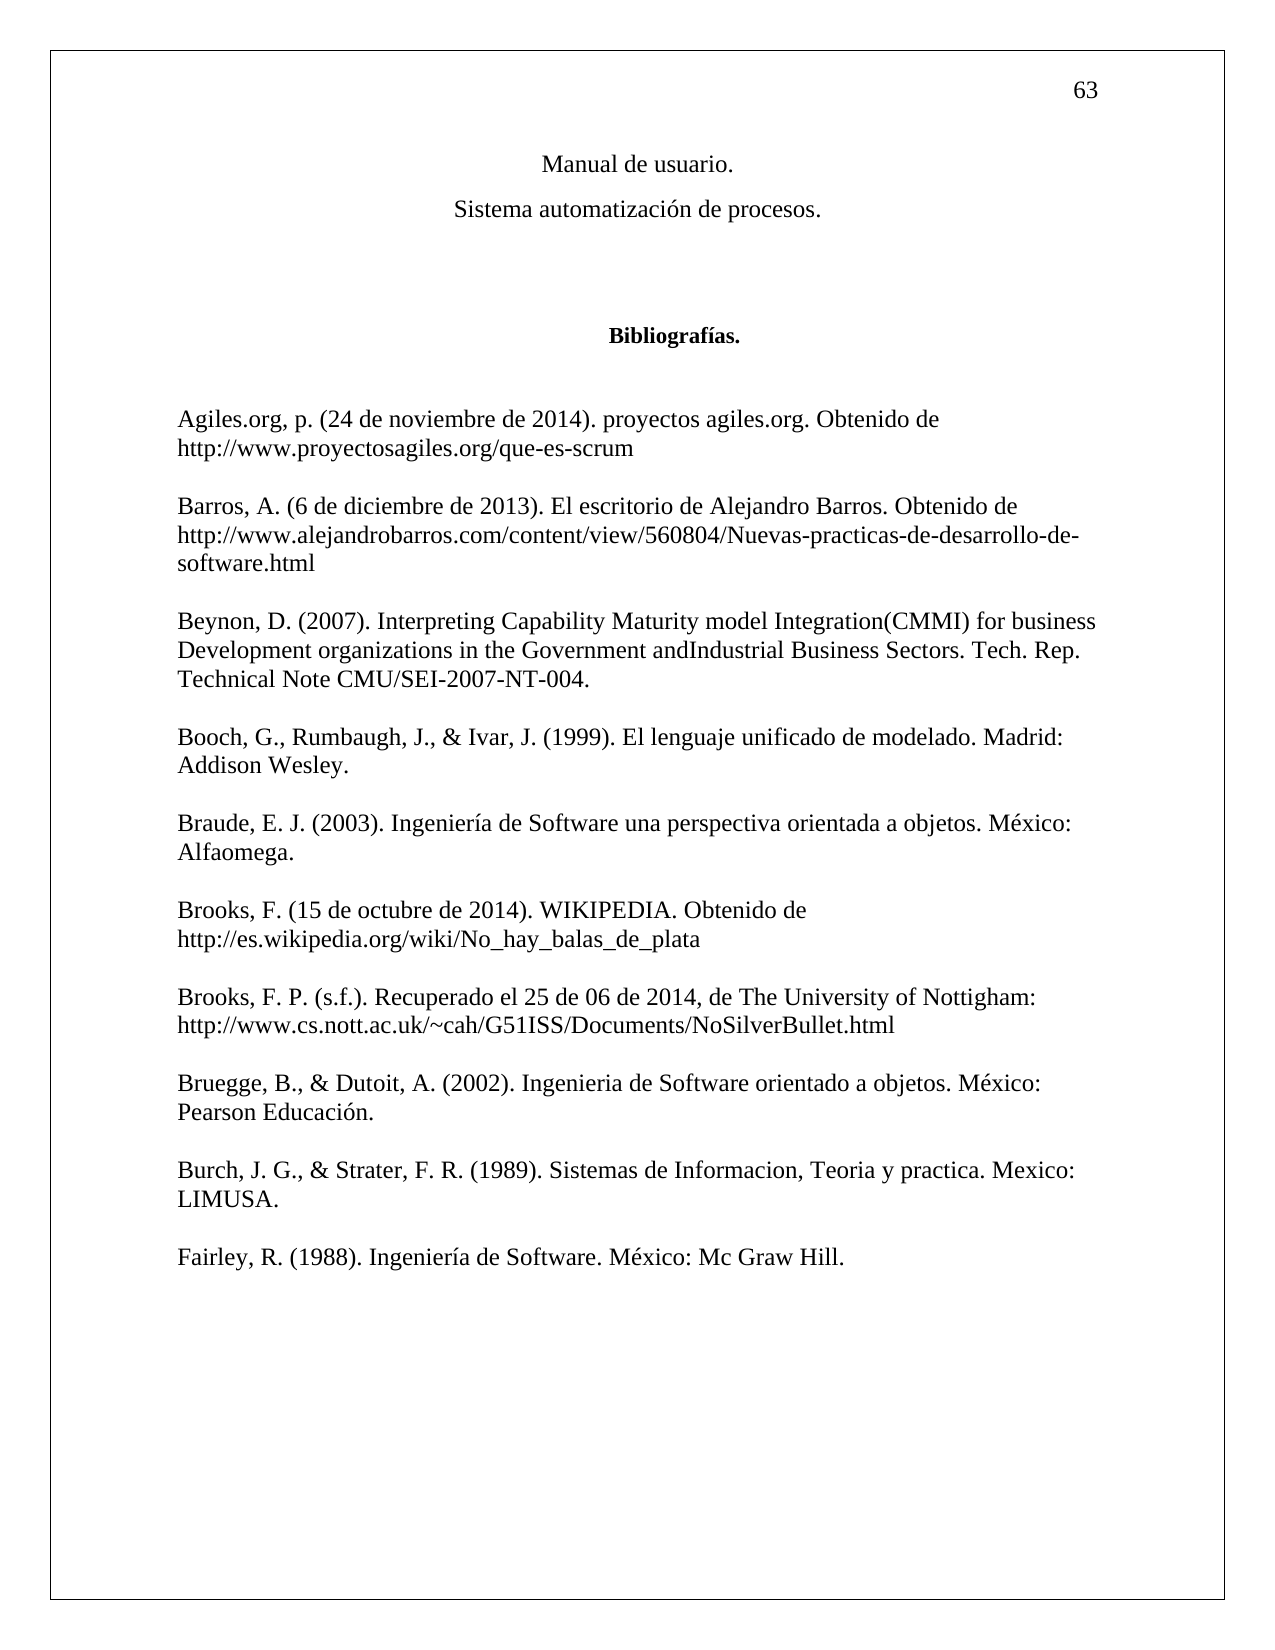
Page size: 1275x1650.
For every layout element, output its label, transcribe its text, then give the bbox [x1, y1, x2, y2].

text Agiles.org, p. (24 de noviembre de 2014). proyectos agiles.org. Obtenido de http://www.proyectosagiles.org/que-es-scrum [177, 404, 1098, 462]
text Brooks, F. P. (s.f.). Recuperado el 25 de 06 de 2014, de The University of Nottigham: http://www.cs.nott.ac.uk/~cah/G51ISS/Documents/NoSilverBullet.html [177, 982, 1098, 1039]
text Burch, J. G., & Strater, F. R. (1989). Sistemas de Informacion, Teoria y practica. Mexico: LIMUSA. [177, 1155, 1098, 1213]
text Fairley, R. (1988). Ingeniería de Software. México: Mc Graw Hill. [177, 1242, 1098, 1271]
text Bruegge, B., & Dutoit, A. (2002). Ingenieria de Software orientado a objetos. México: Pearson Educación. [177, 1068, 1098, 1126]
subtitle Bibliografías. [177, 322, 1098, 349]
text Beynon, D. (2007). Interpreting Capability Maturity model Integration(CMMI) for business Development organizations in the Government andIndustrial Business Sectors. Tech. Rep. Technical Note CMU/SEI-2007-NT-004. [177, 606, 1098, 693]
text Brooks, F. (15 de octubre de 2014). WIKIPEDIA. Obtenido de http://es.wikipedia.org/wiki/No_hay_balas_de_plata [177, 895, 1098, 953]
text Barros, A. (6 de diciembre de 2013). El escritorio de Alejandro Barros. Obtenido de http://www.alejandrobarros.com/content/view/560804/Nuevas-practicas-de-desarrollo-de-software.html [177, 491, 1098, 577]
text Braude, E. J. (2003). Ingeniería de Software una perspectiva orientada a objetos. México: Alfaomega. [177, 808, 1098, 866]
text Booch, G., Rumbaugh, J., & Ivar, J. (1999). El lenguaje unificado de modelado. Madrid: Addison Wesley. [177, 722, 1098, 779]
